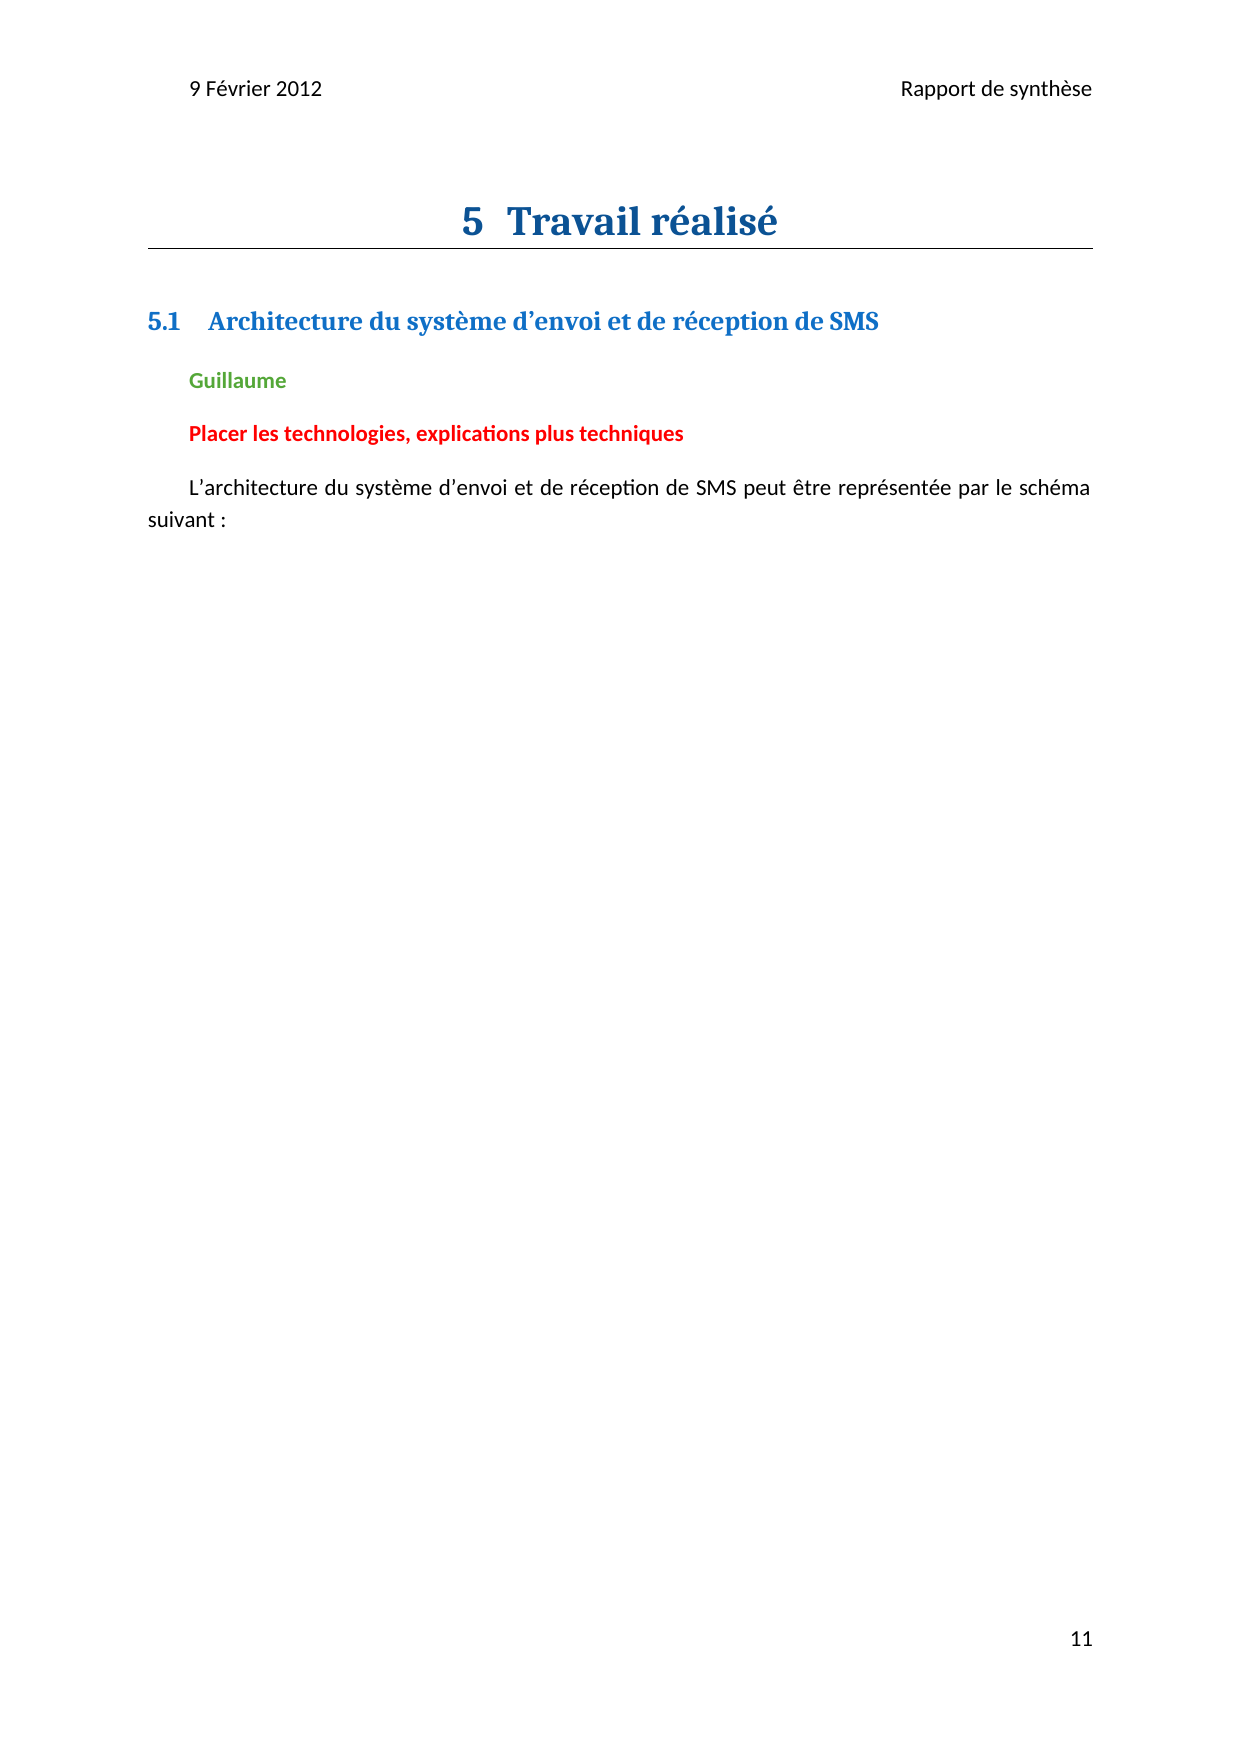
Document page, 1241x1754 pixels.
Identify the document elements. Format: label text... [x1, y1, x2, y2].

subtitle Travail réalisé [148, 198, 1093, 248]
text L’architecture du système d’envoi et de réception de SMS peut être représentée par le schéma suivant : [148, 473, 1093, 533]
text Placer les technologies, explications plus techniques [148, 419, 1093, 448]
text Guillaume [148, 367, 1093, 394]
subtitle Architecture du système d’envoi et de réception de SMS [148, 306, 1093, 337]
